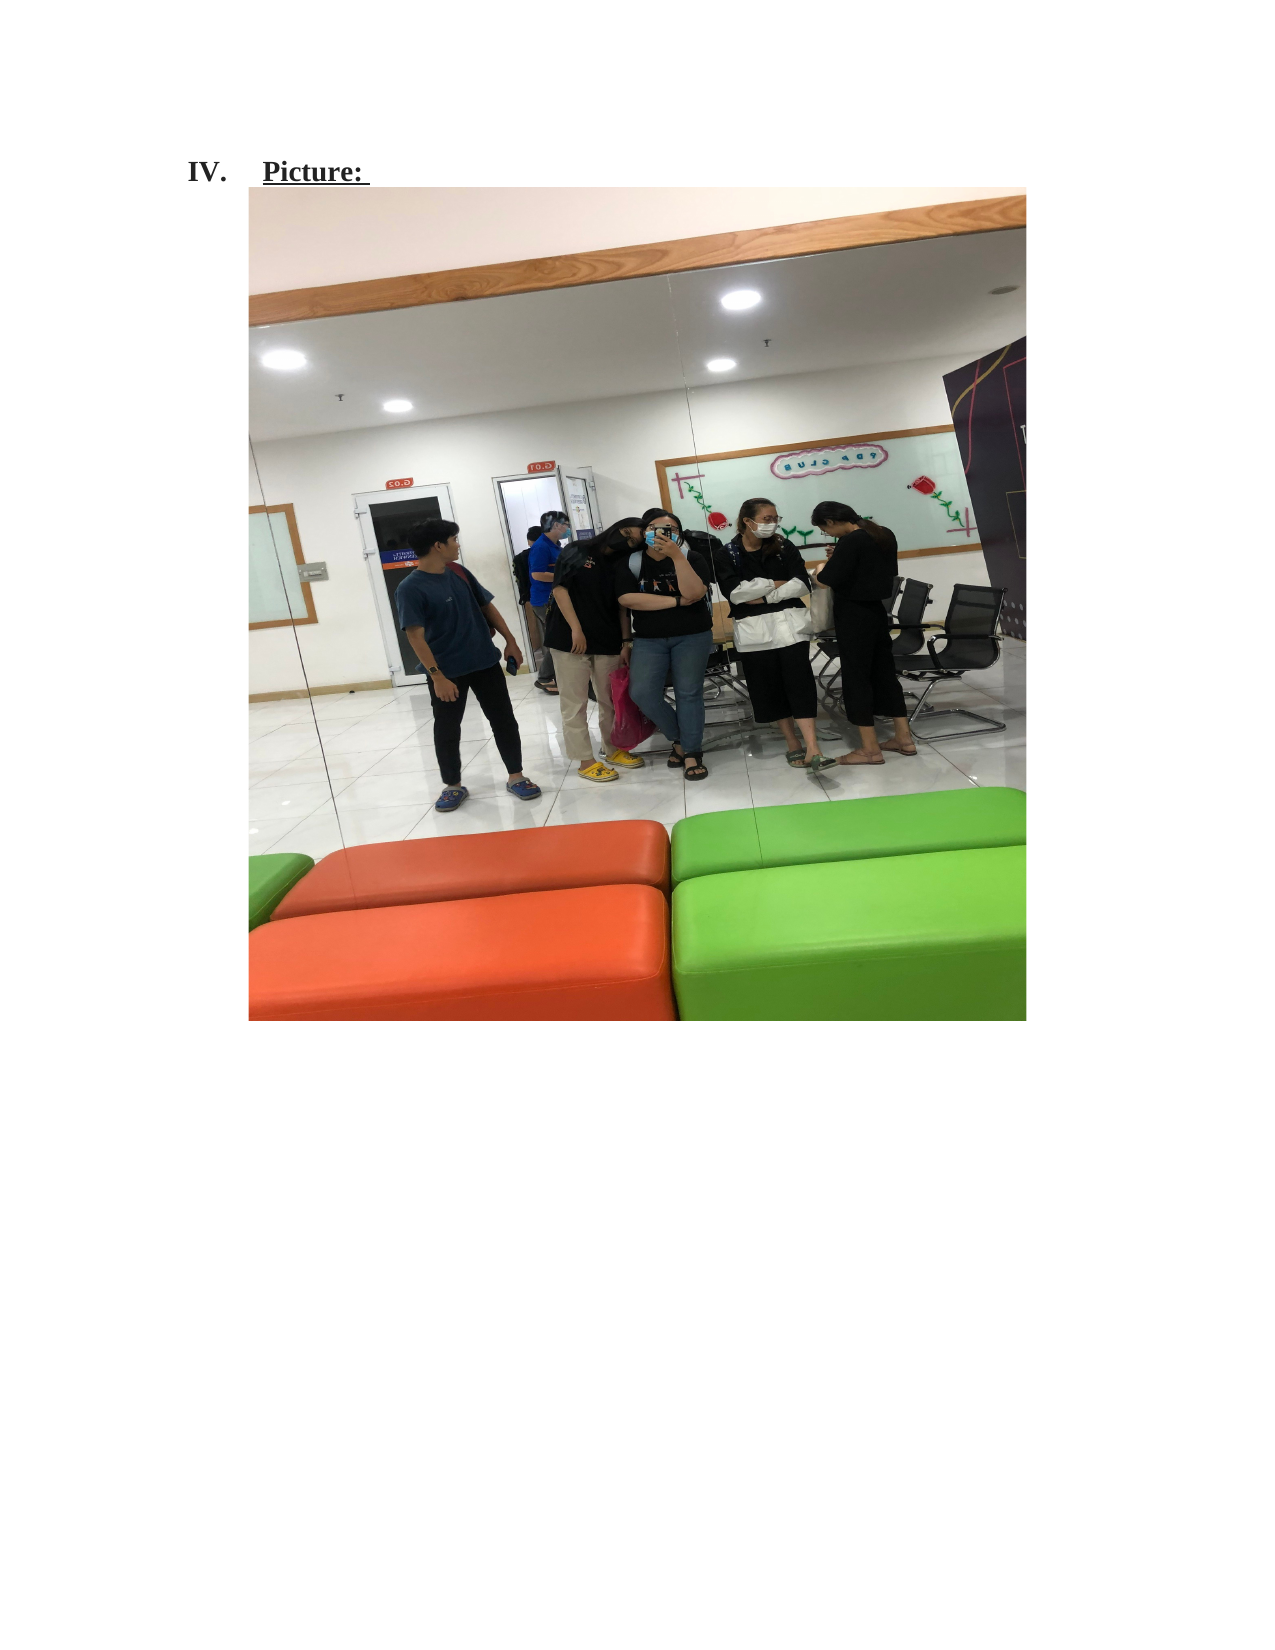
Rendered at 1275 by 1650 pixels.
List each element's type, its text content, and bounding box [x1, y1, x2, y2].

picture [248, 187, 1027, 1021]
list Picture: [187, 150, 1125, 187]
